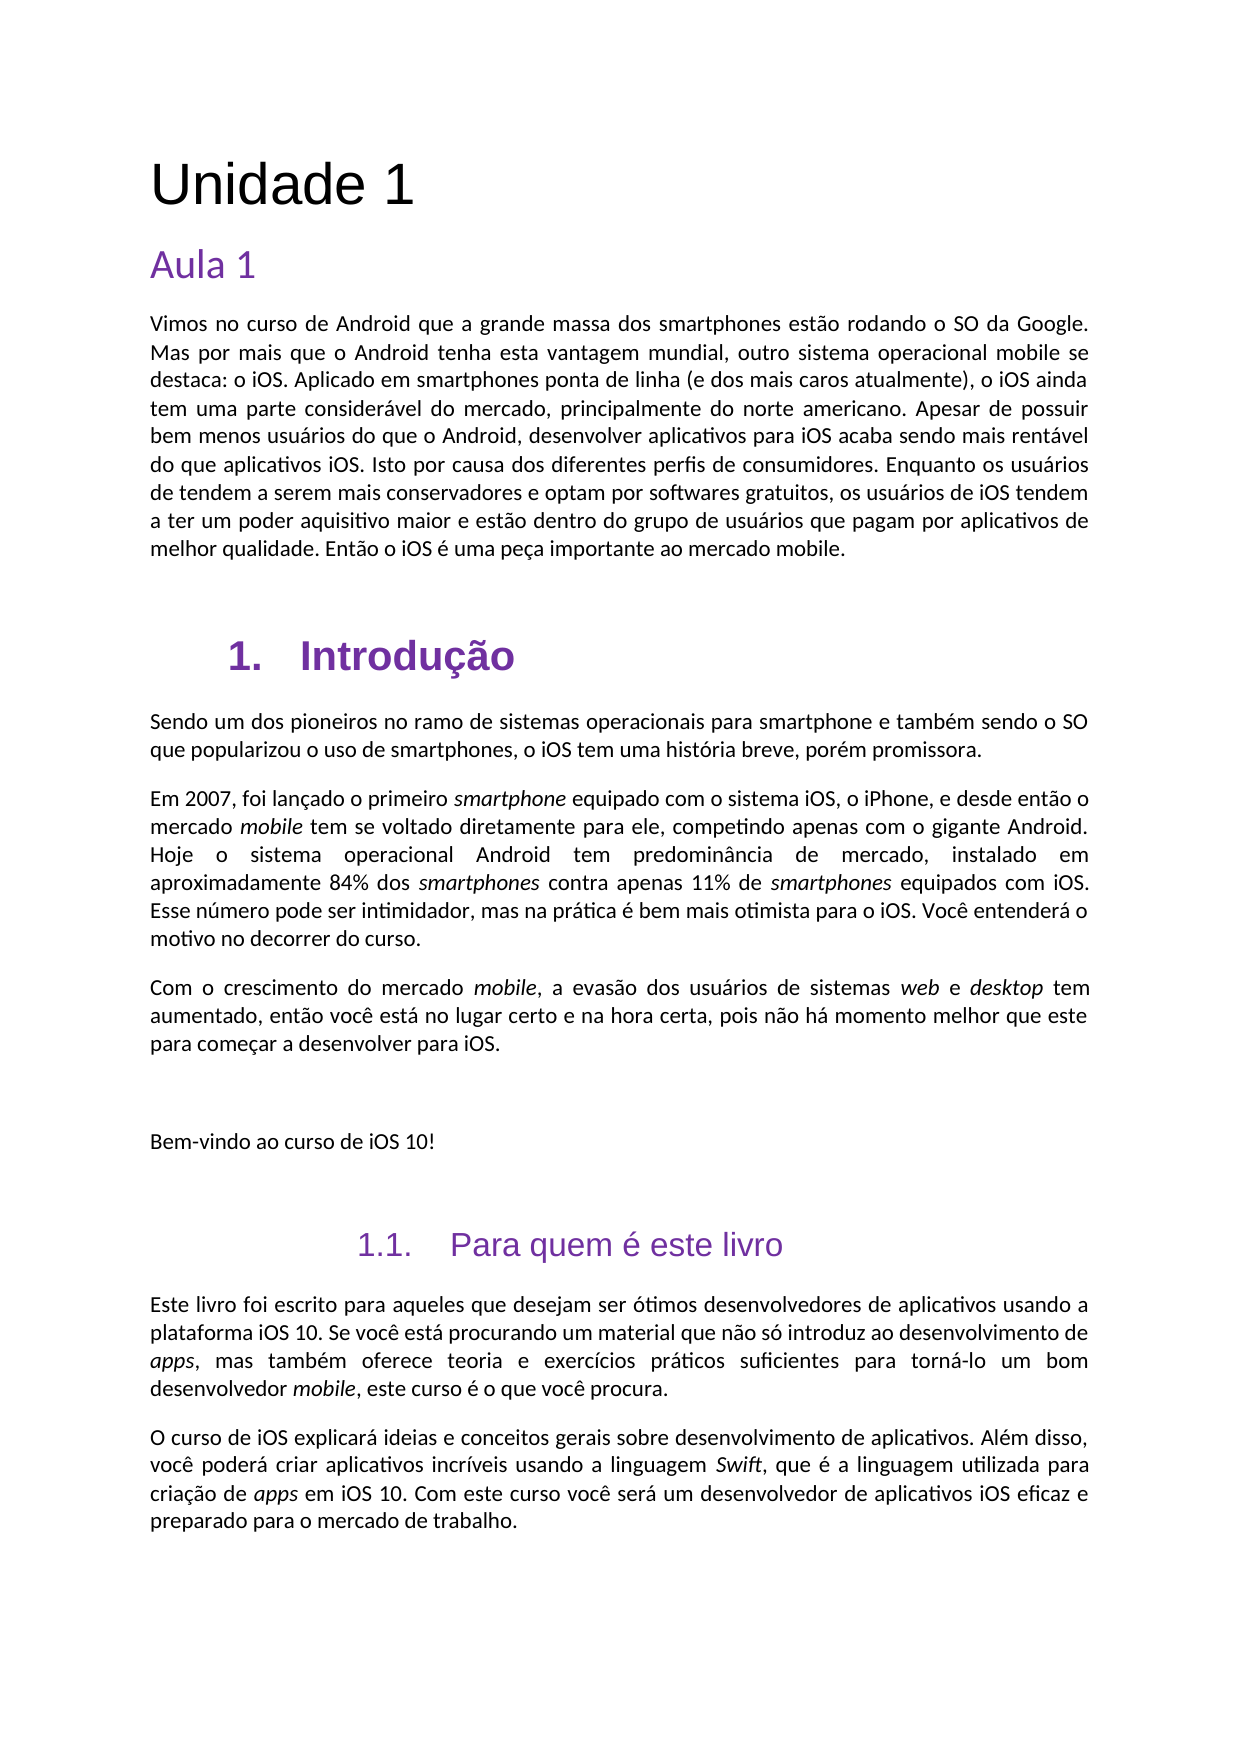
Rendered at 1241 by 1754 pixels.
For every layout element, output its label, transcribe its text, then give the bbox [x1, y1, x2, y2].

text . [150, 707, 1090, 763]
text Em 2007, foi lançado o primeiro smartphone equipado com o sistema iOS, o iPhone, e desde então o mercado mobile tem se voltado diretamente para ele, competindo apenas com o gigante Android. Hoje o sistema operacional Android tem predominância de mercado, instalado em aproximadamente 84% dos smartphones contra apenas 11% de smartphones equipados com iOS. Esse número pode ser intimidador, mas na prática é bem mais otimista para o iOS. Você entenderá o motivo no decorrer do curso. [150, 784, 1090, 952]
subtitle Para quem é este livro [300, 1225, 1090, 1263]
subtitle Introdução [225, 631, 1090, 679]
text Com o crescimento do mercado mobile, a evasão dos usuários de sistemas web e desktop tem aumentado, então você está no lugar certo e na hora certa, pois não há momento melhor que este para começar a desenvolver para iOS. [150, 973, 1090, 1057]
text Bem-vindo ao curso de iOS 10! [150, 1127, 1090, 1155]
list Aula 1 [150, 238, 1090, 289]
title Unidade 1 [150, 150, 1090, 217]
text Este livro foi escrito para aqueles que desejam ser ótimos desenvolvedores de aplicativos usando a plataforma iOS 10. Se você está procurando um material que não só introduz ao desenvolvimento de apps, mas também oferece teoria e exercícios práticos suficientes para torná-lo um bom desenvolvedor mobile, este curso é o que você procura. [150, 1290, 1090, 1402]
text O curso de iOS explicará ideias e conceitos gerais sobre desenvolvimento de aplicativos. Além disso, você poderá criar aplicativos incríveis usando a linguagem Swift, que é a linguagem utilizada para criação de apps em iOS 10. Com este curso você será um desenvolvedor de aplicativos iOS eficaz e preparado para o mercado de trabalho. [150, 1423, 1090, 1535]
